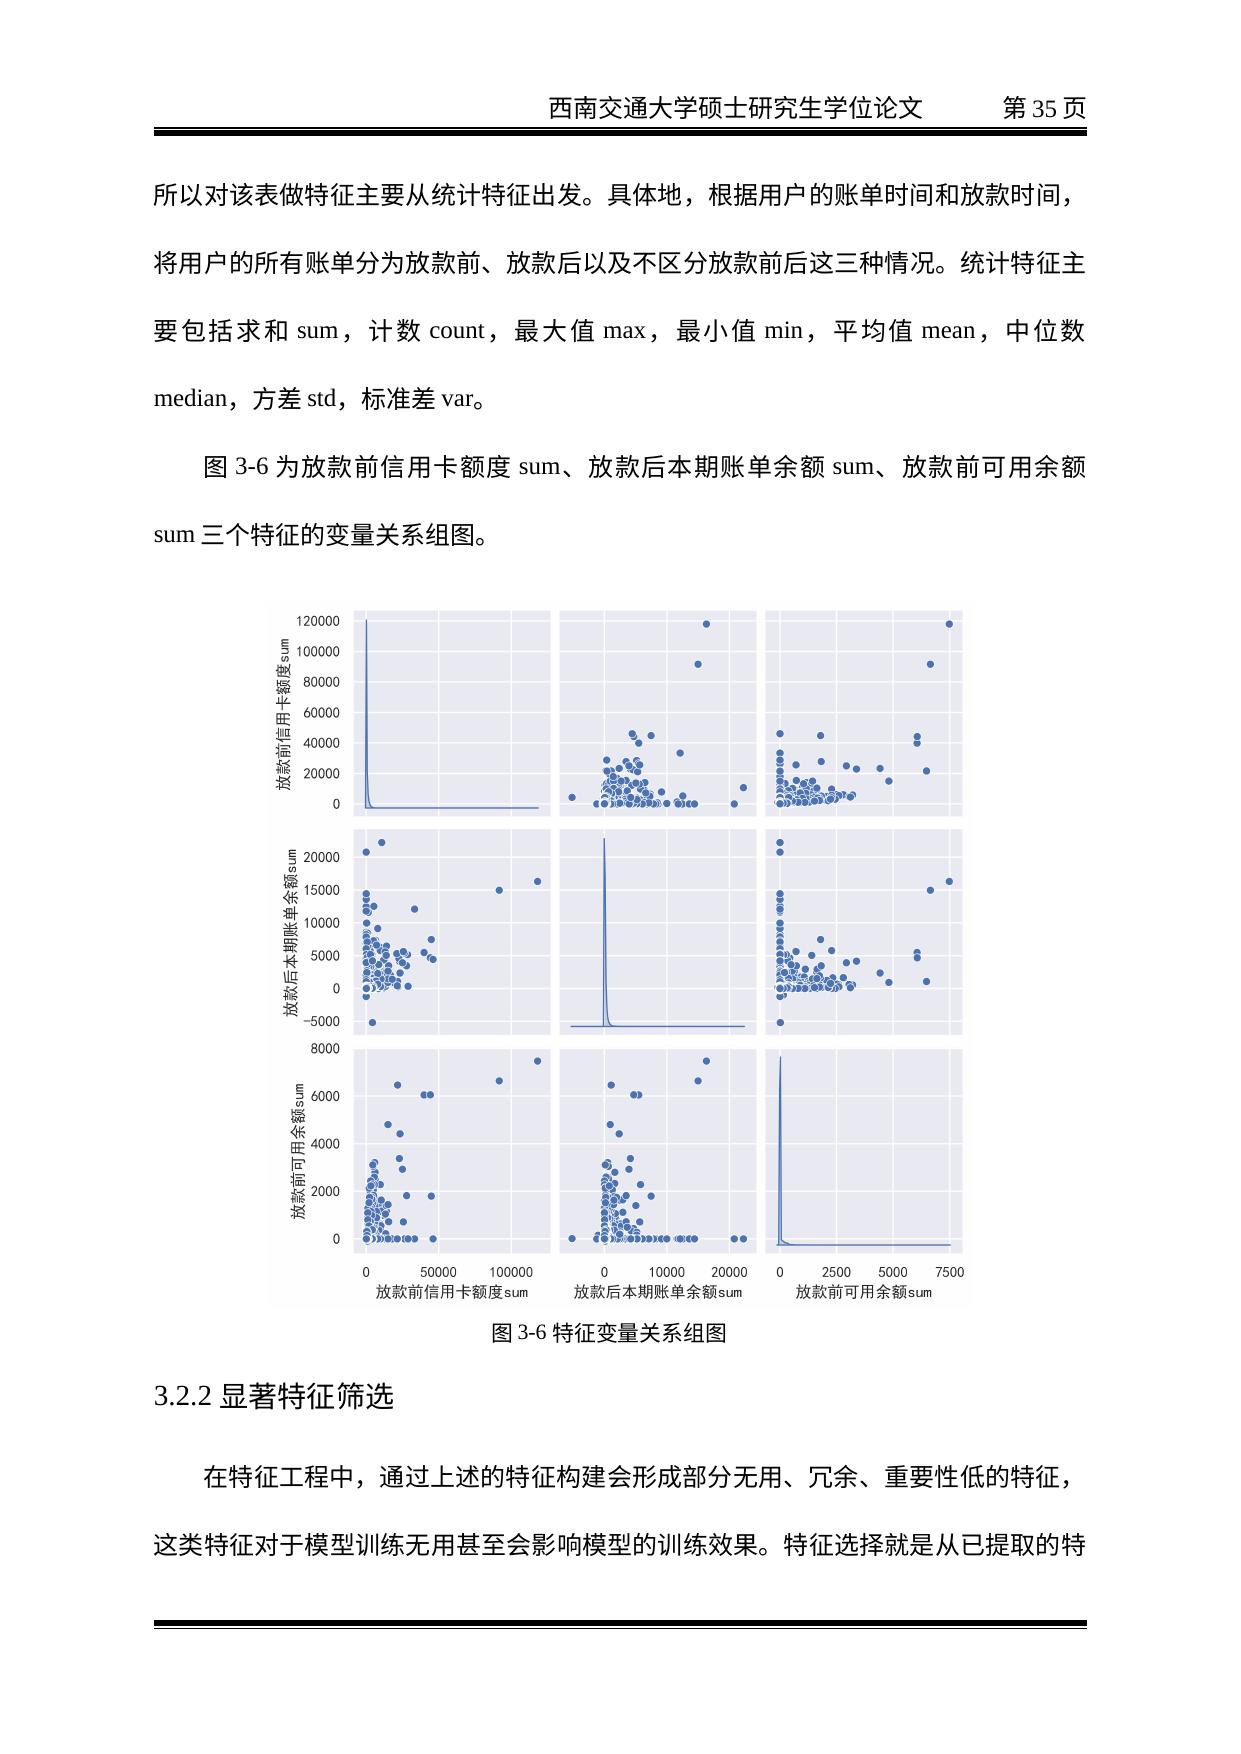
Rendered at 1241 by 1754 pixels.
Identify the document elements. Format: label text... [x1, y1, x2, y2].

title 3.2.2 显著特征筛选 [153, 1361, 1087, 1429]
text 图3-6 特征变量关系组图 [403, 1314, 1087, 1348]
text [153, 160, 1087, 432]
text 图3-6为放款前信用卡额度sum、放款后本期账单余额sum、放款前可用余额sum三个特征的变量关系组图。 [153, 432, 1087, 567]
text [153, 1441, 1087, 1577]
picture [266, 601, 974, 1309]
